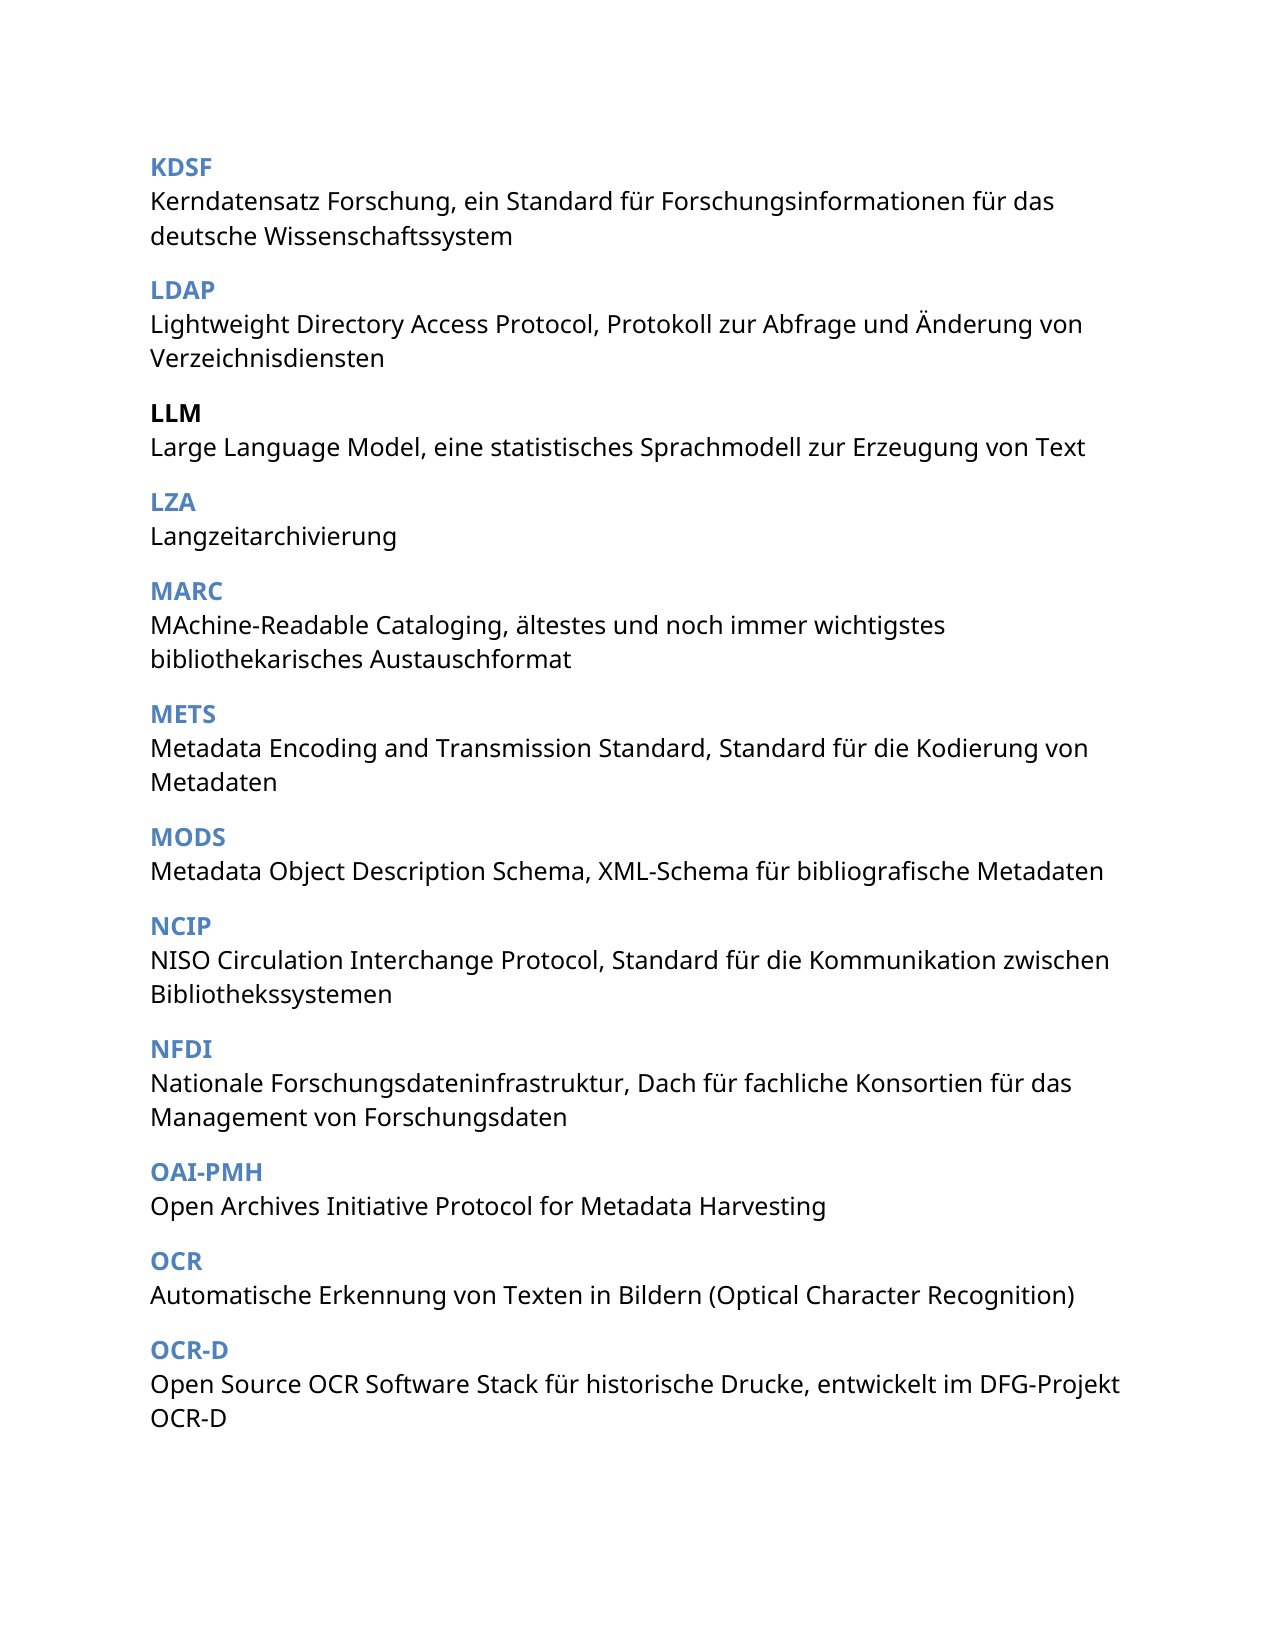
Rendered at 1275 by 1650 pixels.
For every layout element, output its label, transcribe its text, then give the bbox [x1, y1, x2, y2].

text NCIP [150, 909, 1125, 943]
text Kerndatensatz Forschung, ein Standard für Forschungsinformationen für das deutsche Wissenschaftssystem [150, 184, 1125, 252]
text Nationale Forschungsdateninfrastruktur, Dach für fachliche Konsortien für das Management von Forschungsdaten [150, 1066, 1125, 1134]
text Large Language Model, eine statistisches Sprachmodell zur Erzeugung von Text [150, 430, 1125, 464]
text LDAP [150, 273, 1125, 307]
text Automatische Erkennung von Texten in Bildern (Optical Character Recognition) [150, 1278, 1125, 1312]
text LZA [150, 485, 1125, 519]
text OCR-D [150, 1333, 1125, 1367]
text Lightweight Directory Access Protocol, Protokoll zur Abfrage und Änderung von Verzeichnisdiensten [150, 307, 1125, 375]
text Open Archives Initiative Protocol for Metadata Harvesting [150, 1189, 1125, 1223]
text MAchine-Readable Cataloging, ältestes und noch immer wichtigstes bibliothekarisches Austauschformat [150, 608, 1125, 676]
text Open Source OCR Software Stack für historische Drucke, entwickelt im DFG-Projekt OCR-D [150, 1367, 1125, 1435]
text Langzeitarchivierung [150, 519, 1125, 553]
text LLM [150, 396, 1125, 430]
text KDSF [150, 150, 1125, 184]
text METS [150, 697, 1125, 731]
text OAI-PMH [150, 1155, 1125, 1189]
text NISO Circulation Interchange Protocol, Standard für die Kommunikation zwischen Bibliothekssystemen [150, 943, 1125, 1011]
text OCR [150, 1244, 1125, 1278]
text MARC [150, 574, 1125, 608]
text NFDI [150, 1032, 1125, 1066]
text MODS [150, 820, 1125, 854]
text Metadata Object Description Schema, XML-Schema für bibliografische Metadaten [150, 854, 1125, 888]
text Metadata Encoding and Transmission Standard, Standard für die Kodierung von Metadaten [150, 731, 1125, 799]
